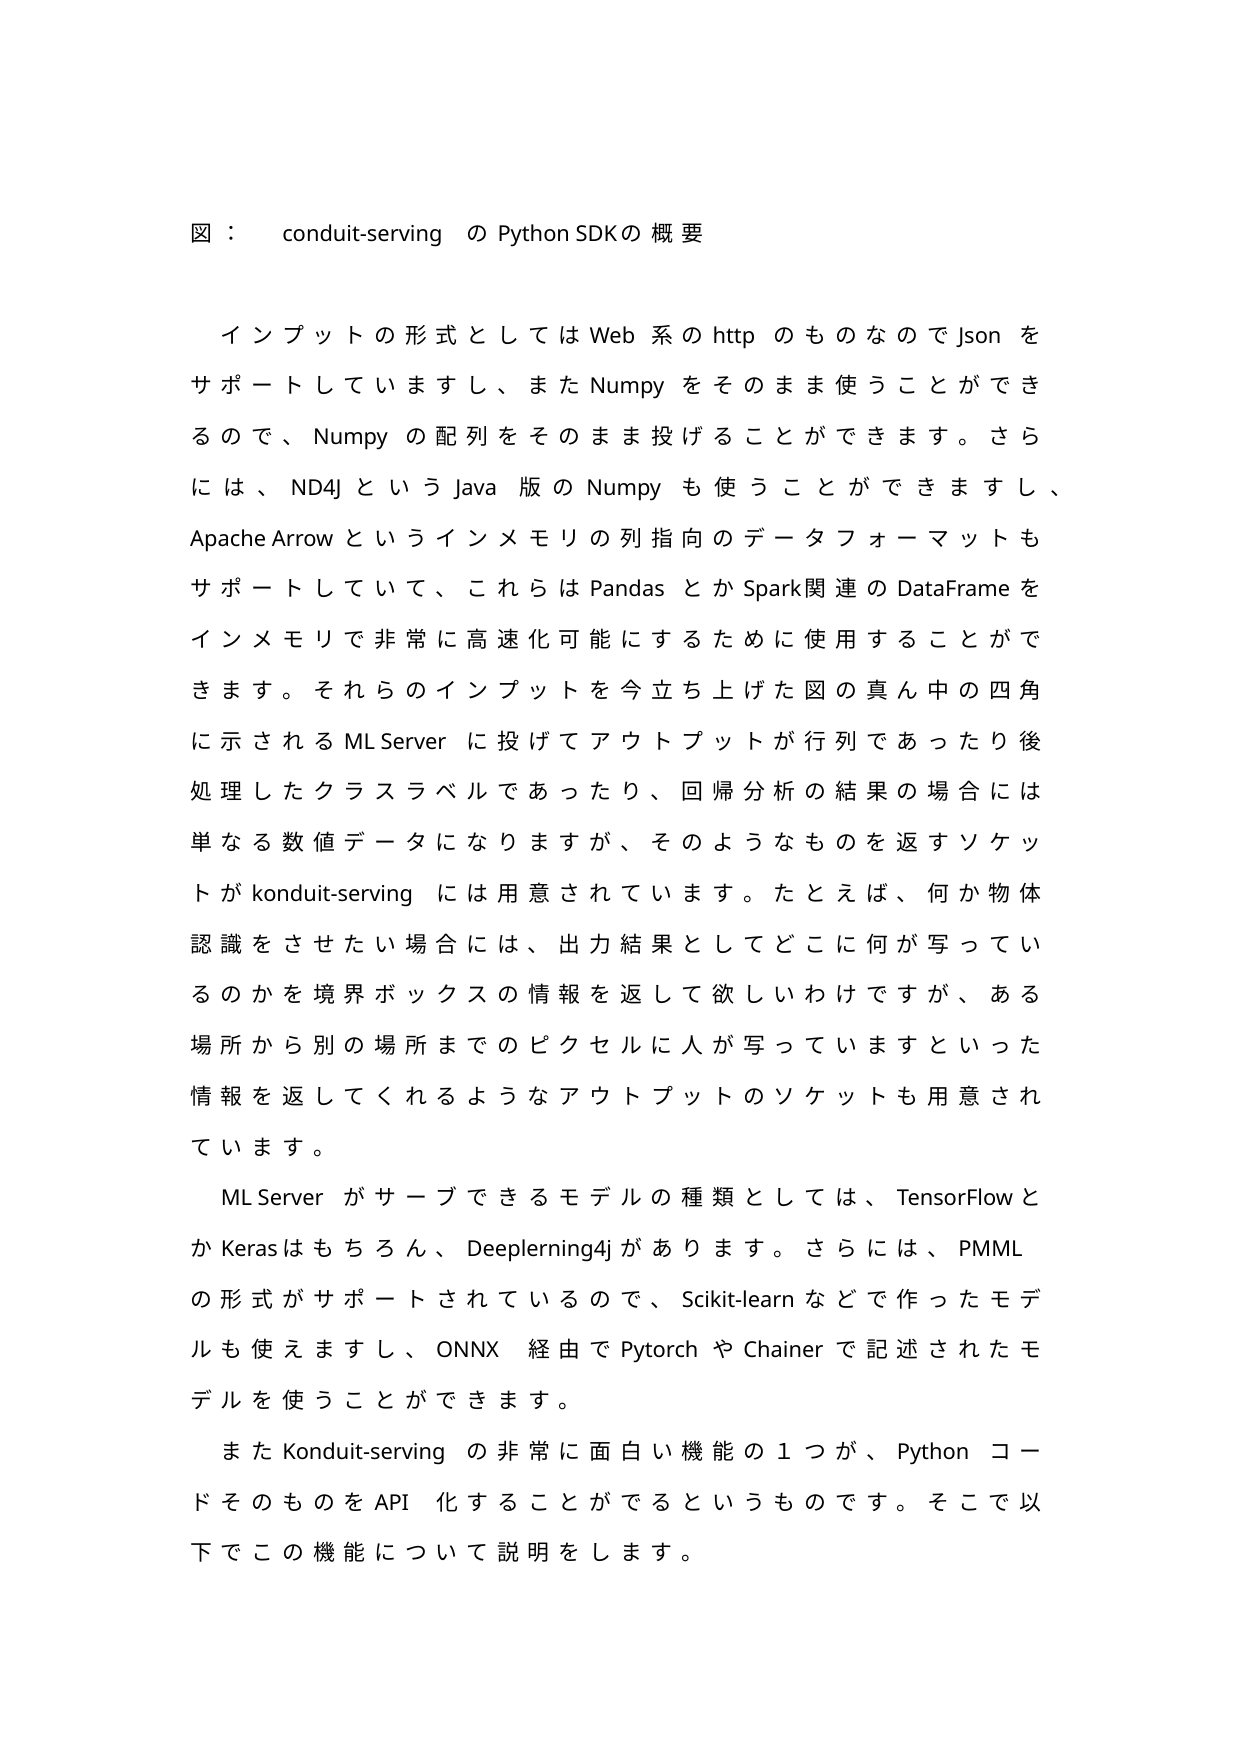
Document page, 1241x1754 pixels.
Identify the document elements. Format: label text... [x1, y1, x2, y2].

text インプットの形式としてはWeb系のhttpのものなのでJsonをサポートしていますし、またNumpyをそのまま使うことができるので、Numpyの配列をそのまま投げることができます。さらには、ND4JというJava版のNumpyも使うことができますし、Apache Arrowというインメモリの列指向のデータフォーマットもサポートしていて、これらはPandasとかSpark関連のDataFrameをインメモリで非常に高速化可能にするために使用することができます。それらのインプットを今立ち上げた図の真ん中の四角に示されるML Serverに投げてアウトプットが行列であったり後処理したクラスラベルであったり、回帰分析の結果の場合には単なる数値データになりますが、そのようなものを返すソケットがkonduit-servingには用意されています。たとえば、何か物体認識をさせたい場合には、出力結果としてどこに何が写っているのかを境界ボックスの情報を返して欲しいわけですが、ある場所から別の場所までのピクセルに人が写っていますといった情報を返してくれるようなアウトプットのソケットも用意されています。 [190, 308, 1050, 1171]
text ML Serverがサーブできるモデルの種類としては、TensorFlowとかKerasはもちろん、Deeplerning4jがあります。さらには、PMMLの形式がサポートされているので、Scikit-learnなどで作ったモデルも使えますし、ONNX経由でPytorchやChainerで記述されたモデルを使うことができます。 [190, 1171, 1050, 1424]
text またKonduit-servingの非常に面白い機能の１つが、PythonコードそのものをAPI化することがでるというものです。そこで以下でこの機能について説明をします。 [190, 1424, 1050, 1577]
text 図： conduit-servingのPython SDKの概要 [190, 207, 1050, 258]
